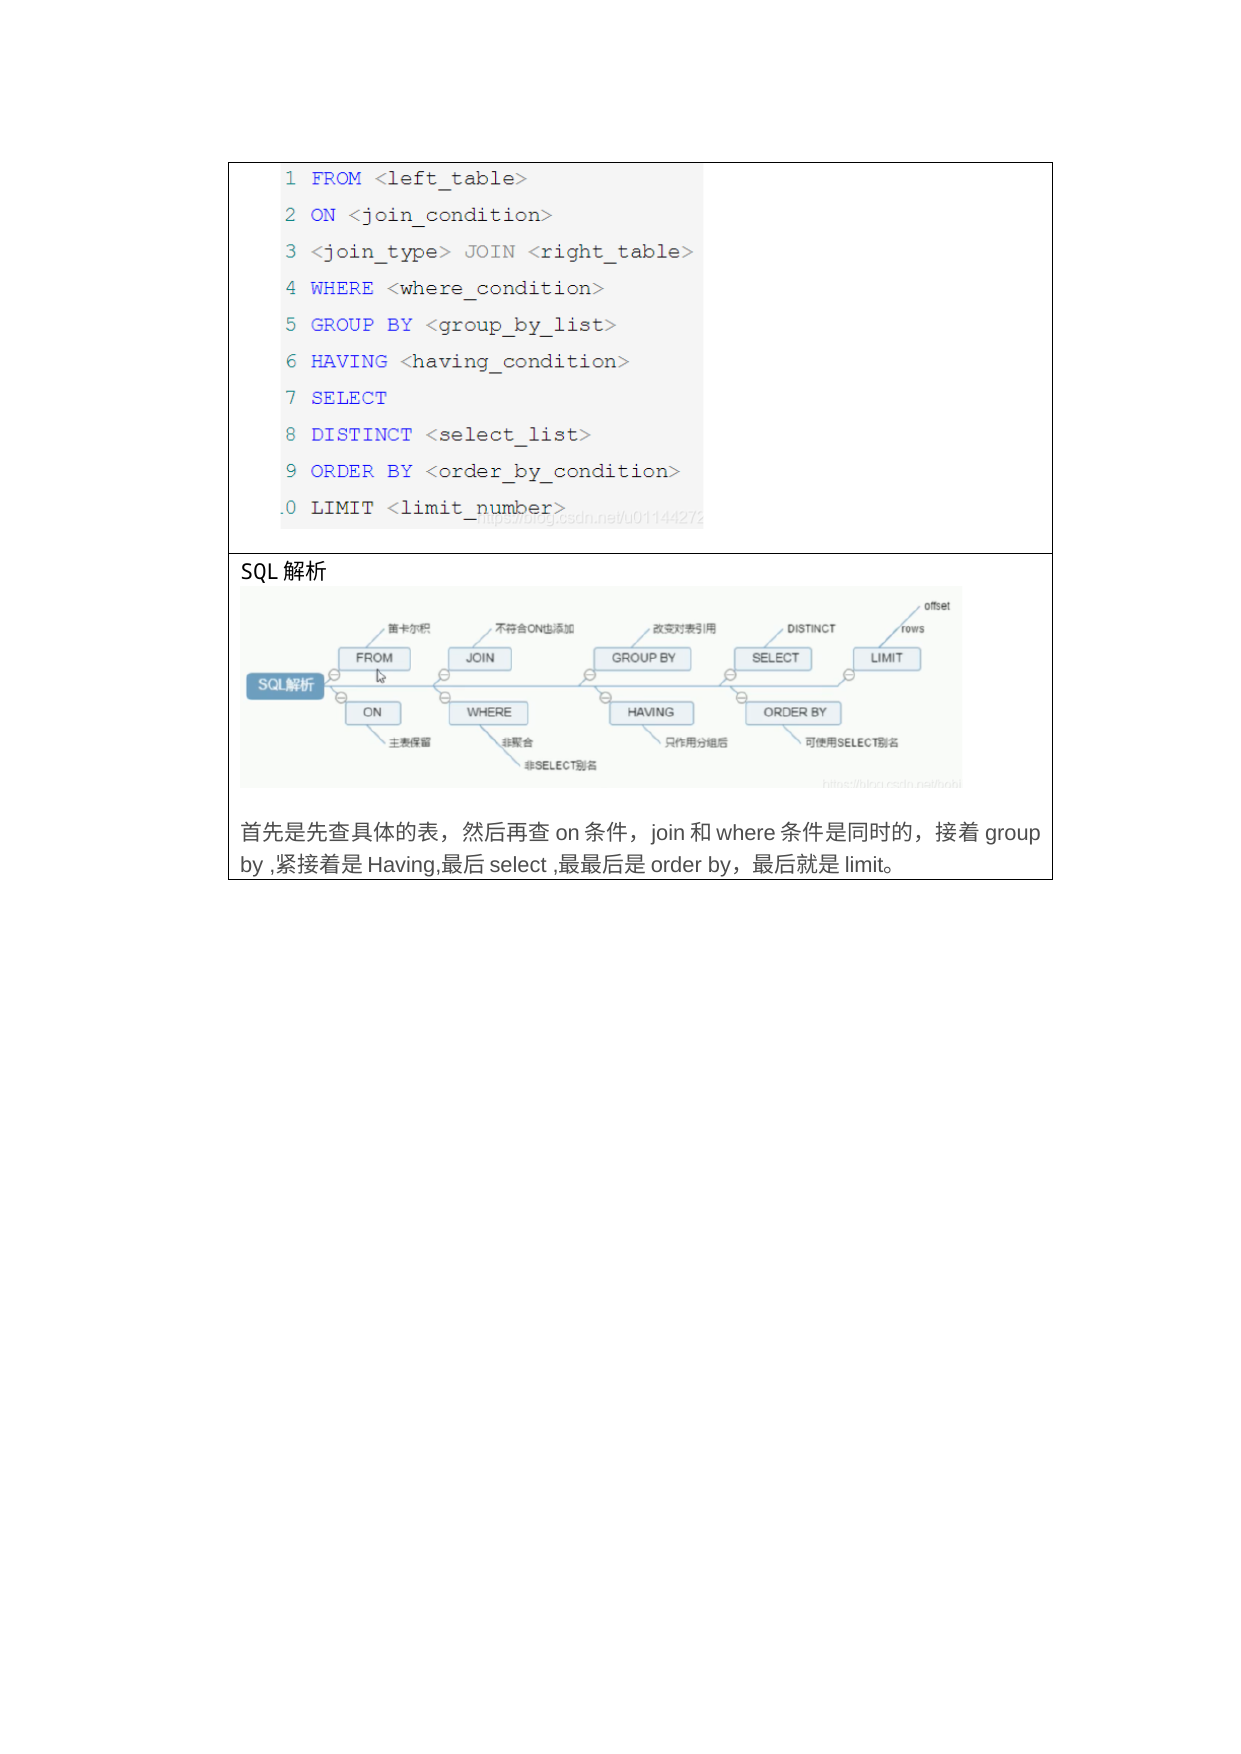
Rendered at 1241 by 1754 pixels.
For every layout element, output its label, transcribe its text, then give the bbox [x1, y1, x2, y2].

table_header 机器读取顺序： [229, 163, 1052, 553]
table_cell SQL解析 首先是先查具体的表，然后再查on条件，join和where条件是同时的，接着group by ,紧接着是Having,最后select ,最最后是order by，最后就是limit。 [229, 554, 1052, 879]
picture [240, 586, 963, 788]
picture [280, 163, 704, 529]
